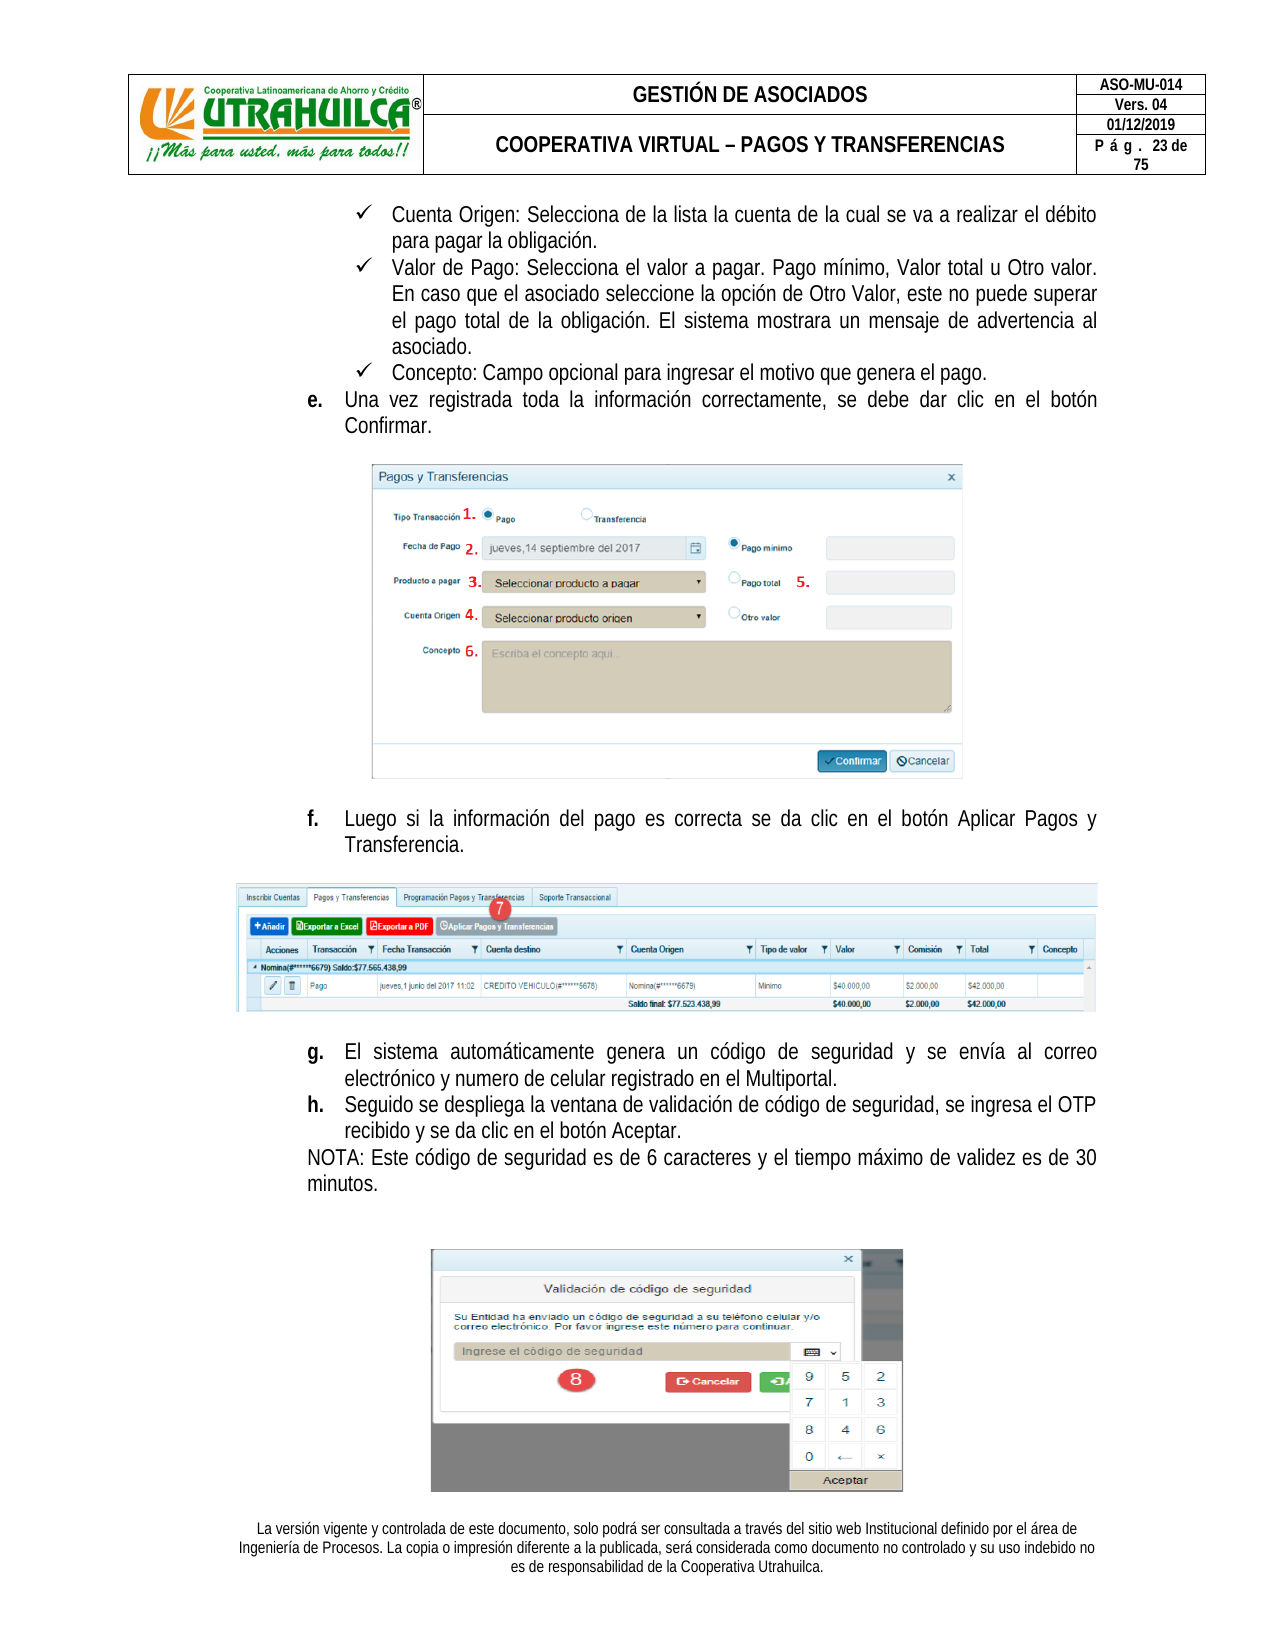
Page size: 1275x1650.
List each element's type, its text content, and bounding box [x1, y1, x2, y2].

list Cuenta Origen: Selecciona de la lista la cuenta de la cual se va a realizar el débito para pagar la obligación. [354, 201, 1098, 254]
picture [371, 464, 963, 779]
list Concepto: Campo opcional para ingresar el motivo que genera el pago. [354, 359, 1098, 386]
picture [430, 1249, 904, 1492]
picture [236, 883, 1098, 1012]
picture [139, 86, 422, 162]
list Valor de Pago: Selecciona el valor a pagar. Pago mínimo, Valor total u Otro valor. En caso que el asociado seleccione la opción de Otro Valor, este no puede superar el pago total de la obligación. El sistema mostrara un mensaje de advertencia al asociado. [354, 254, 1098, 359]
list El sistema automáticamente genera un código de seguridad y se envía al correo electrónico y numero de celular registrado en el Multiportal. [307, 1038, 1098, 1091]
text NOTA: Este código de seguridad es de 6 caracteres y el tiempo máximo de validez es de 30 minutos. [307, 1144, 1098, 1196]
list Seguido se despliega la ventana de validación de código de seguridad, se ingresa el OTP recibido y se da clic en el botón Aceptar. [307, 1091, 1098, 1144]
list Luego si la información del pago es correcta se da clic en el botón Aplicar Pagos y Transferencia. [307, 804, 1098, 857]
list Una vez registrada toda la información correctamente, se debe dar clic en el botón Confirmar. [307, 386, 1098, 438]
